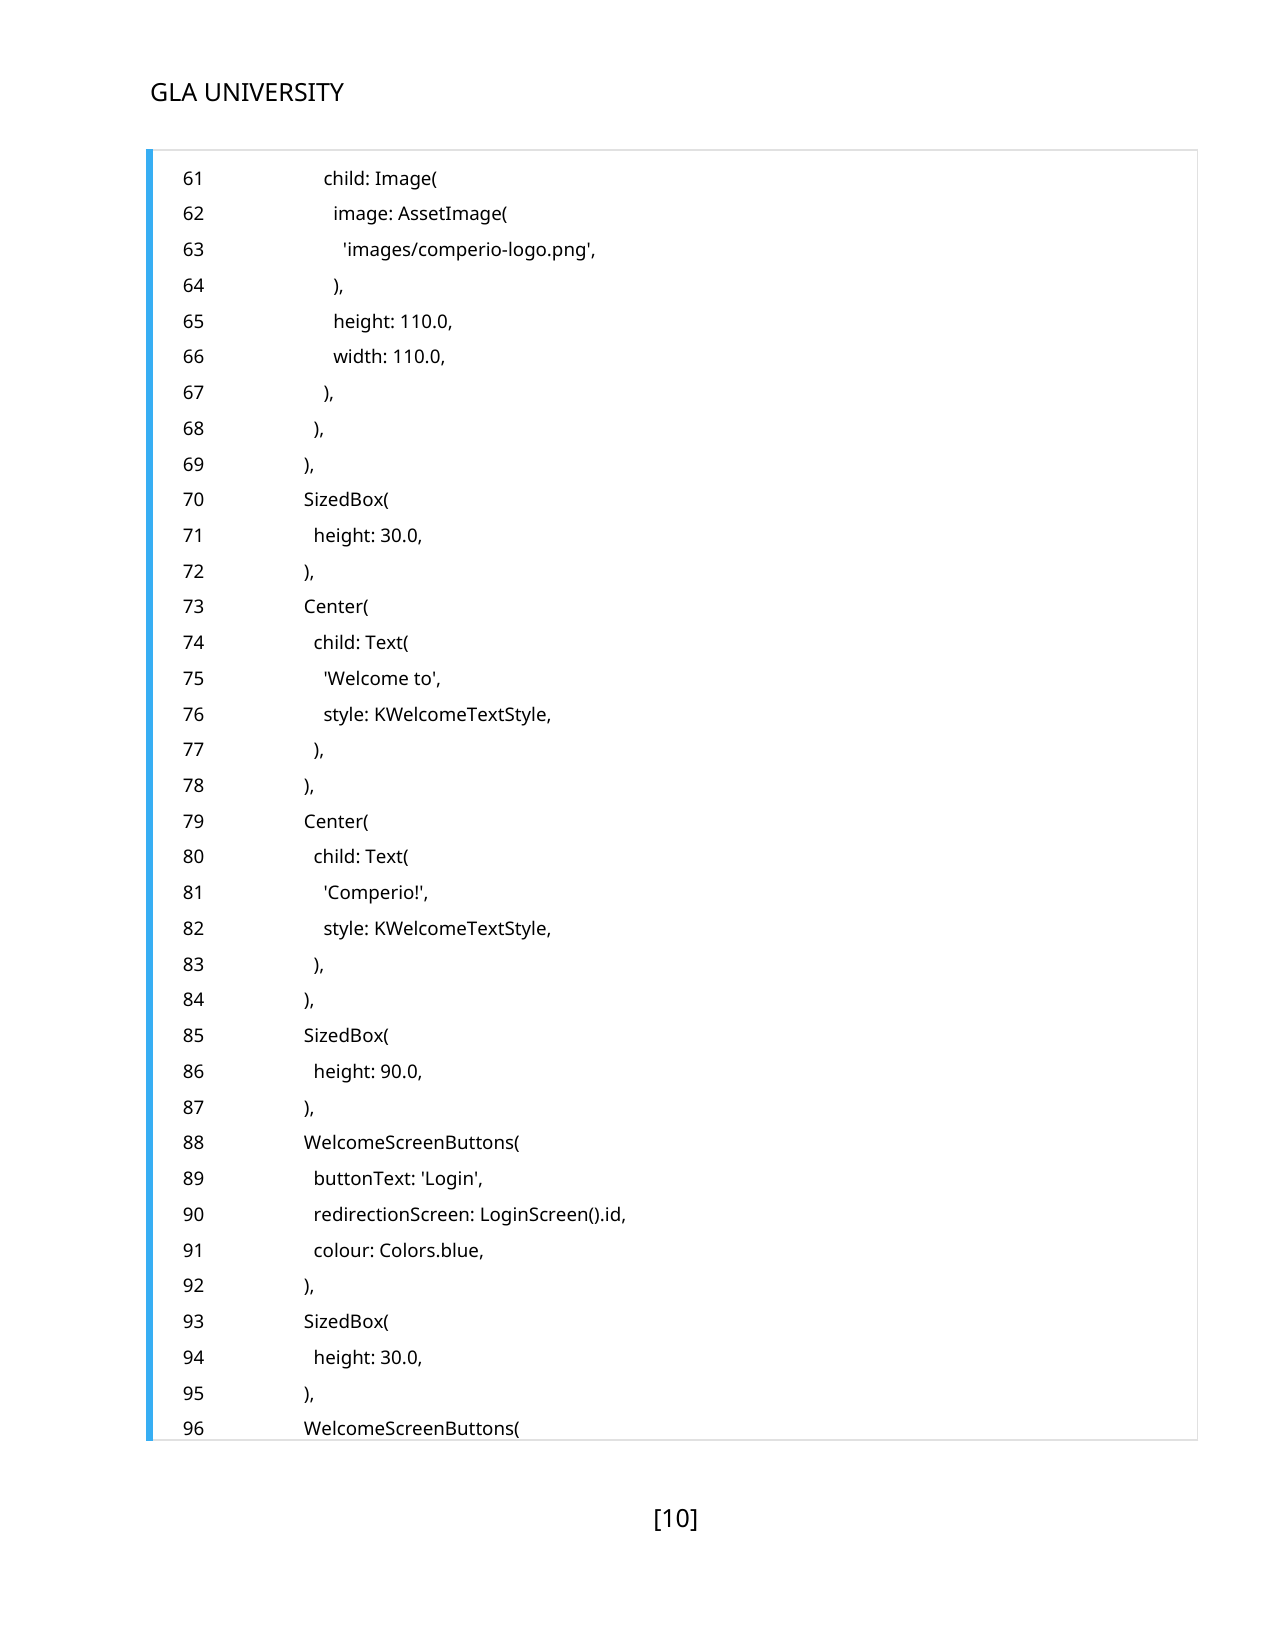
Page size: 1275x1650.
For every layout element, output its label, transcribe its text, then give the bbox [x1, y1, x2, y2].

list Center( [153, 792, 1197, 828]
list style: KWelcomeTextStyle, [153, 685, 1197, 721]
list height: 110.0, [153, 292, 1197, 327]
list SizedBox( [153, 1006, 1197, 1042]
list ), [153, 756, 1197, 792]
list ), [153, 971, 1197, 1006]
list buttonText: 'Login', [153, 1149, 1197, 1185]
list 'Comperio!', [153, 863, 1197, 899]
list ), [153, 256, 1197, 292]
list WelcomeScreenButtons( [153, 1113, 1197, 1149]
list height: 30.0, [153, 1328, 1197, 1364]
list ), [153, 1364, 1197, 1399]
list 'images/comperio-logo.png', [153, 220, 1197, 256]
list ), [153, 399, 1197, 435]
list child: Image( [153, 151, 1197, 184]
list ), [153, 435, 1197, 470]
list SizedBox( [153, 1292, 1197, 1328]
list SizedBox( [153, 470, 1197, 506]
list child: Text( [153, 613, 1197, 649]
list height: 90.0, [153, 1042, 1197, 1078]
list colour: Colors.blue, [153, 1221, 1197, 1256]
list height: 30.0, [153, 506, 1197, 542]
list WelcomeScreenButtons( [153, 1399, 1197, 1439]
list 'Welcome to', [153, 649, 1197, 685]
list style: KWelcomeTextStyle, [153, 899, 1197, 935]
list ), [153, 1078, 1197, 1113]
list child: Text( [153, 828, 1197, 863]
list ), [153, 721, 1197, 756]
list width: 110.0, [153, 327, 1197, 363]
list ), [153, 1256, 1197, 1292]
list ), [153, 935, 1197, 971]
list ), [153, 363, 1197, 399]
list Center( [153, 578, 1197, 613]
list ), [153, 542, 1197, 578]
list redirectionScreen: LoginScreen().id, [153, 1185, 1197, 1221]
list image: AssetImage( [153, 184, 1197, 220]
